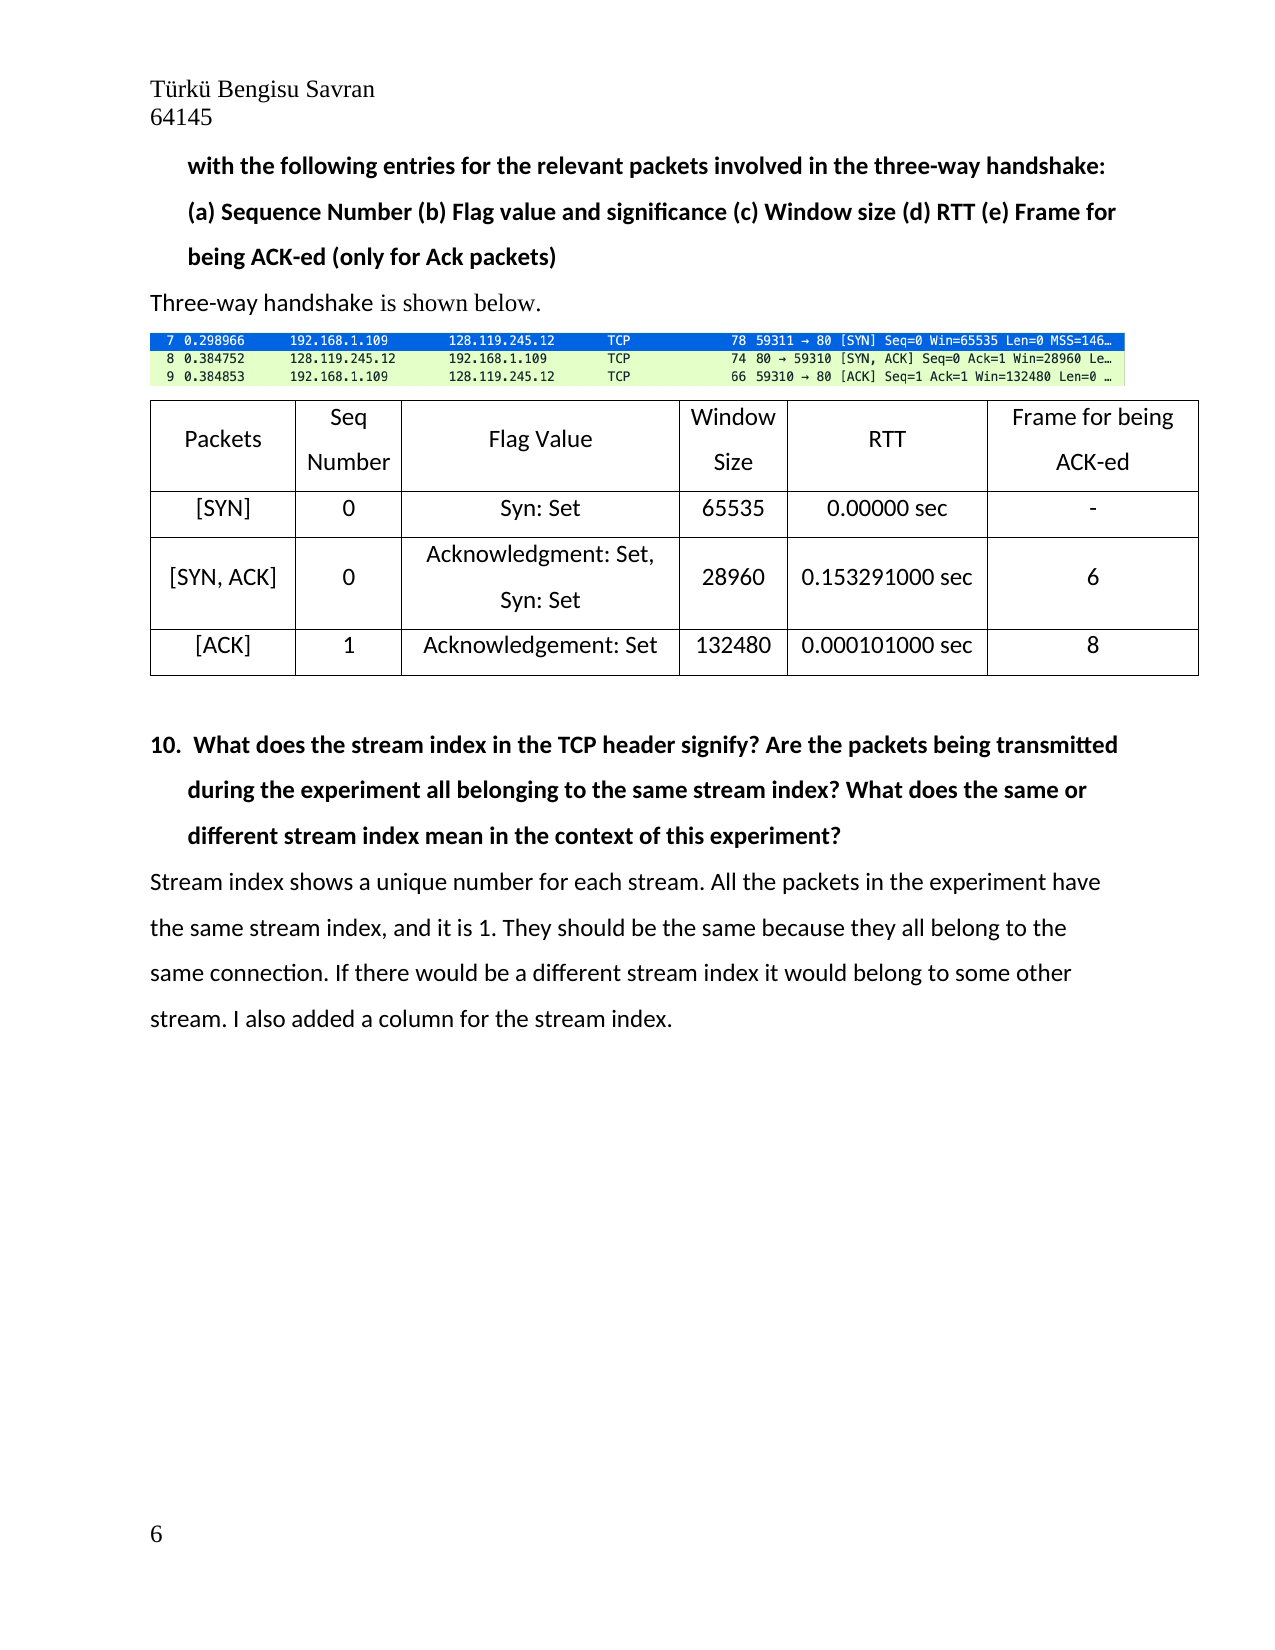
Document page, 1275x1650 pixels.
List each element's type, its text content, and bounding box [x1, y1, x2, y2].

table_header Frame for being ACK-ed [988, 401, 1198, 491]
table_cell 0.000101000 sec [788, 630, 987, 674]
table_header Window Size [680, 401, 787, 491]
table_cell 6 [988, 538, 1198, 629]
table_cell Acknowledgment: Set, Syn: Set [402, 538, 679, 629]
list What does the stream index in the TCP header signify? Are the packets being transmitted during the experiment all belonging to the same stream index? What does the same or different stream index mean in the context of this experiment? [150, 729, 1125, 851]
picture [150, 332, 1125, 386]
text Stream index shows a unique number for each stream. All the packets in the experiment have the same stream index, and it is 1. They should be the same because they all belong to the same connection. If there would be a different stream index it would belong to some other stream. I also added a column for the stream index. [150, 866, 1125, 1034]
table_cell 65535 [680, 492, 787, 537]
table_header Seq Number [296, 401, 401, 491]
table_cell 1 [296, 630, 401, 674]
table_cell [ACK] [151, 630, 295, 674]
table_cell 0.00000 sec [788, 492, 987, 537]
table_cell [SYN, ACK] [151, 538, 295, 629]
table_cell 8 [988, 630, 1198, 674]
table_cell 0.153291000 sec [788, 538, 987, 629]
table_header RTT [788, 401, 987, 491]
text Three-way handshake is shown below. [150, 287, 1125, 332]
table_header Packets [151, 401, 295, 491]
table_cell - [988, 492, 1198, 537]
table_cell 28960 [680, 538, 787, 629]
table_cell 0 [296, 538, 401, 629]
table_cell 0 [296, 492, 401, 537]
table_header Flag Value [402, 401, 679, 491]
table_cell [SYN] [151, 492, 295, 537]
table_cell Syn: Set [402, 492, 679, 537]
table_cell Acknowledgement: Set [402, 630, 679, 674]
table_cell 132480 [680, 630, 787, 674]
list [150, 150, 1125, 272]
